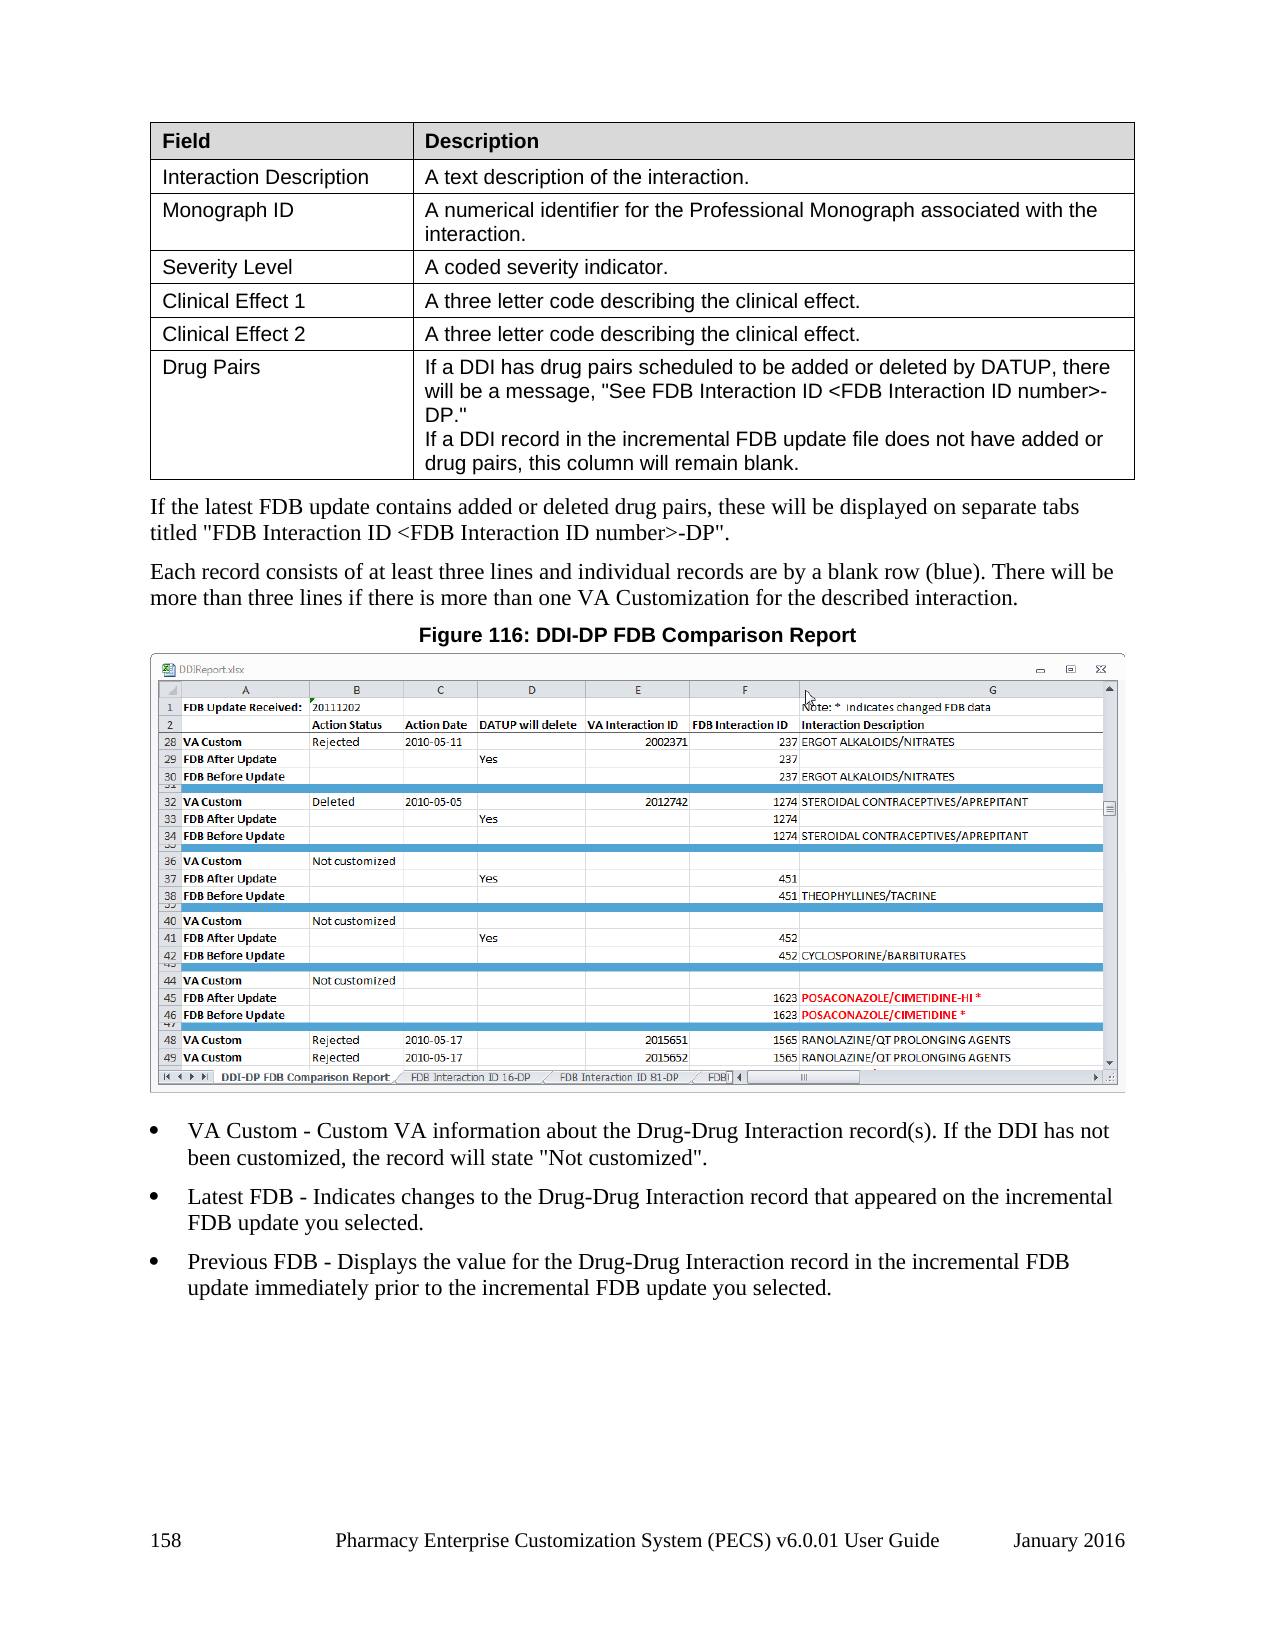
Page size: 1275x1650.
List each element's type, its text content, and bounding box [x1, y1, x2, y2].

text Each record consists of at least three lines and individual records are by a blank row (blue). There will be more than three lines if there is more than one VA Customization for the described interaction. [150, 558, 1125, 611]
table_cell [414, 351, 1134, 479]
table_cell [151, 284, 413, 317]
list Latest FDB - Indicates changes to the Drug-Drug Interaction record that appeared on the incremental FDB update you selected. [150, 1183, 1125, 1235]
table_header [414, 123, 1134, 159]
text If the latest FDB update contains added or deleted drug pairs, these will be displayed on separate tabs titled "FDB Interaction ID <FDB Interaction ID number>-DP". [150, 493, 1125, 545]
list VA Custom - Custom VA information about the Drug-Drug Interaction record(s). If the DDI has not been customized, the record will state "Not customized". [150, 1117, 1125, 1170]
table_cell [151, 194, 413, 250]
list Previous FDB - Displays the value for the Drug-Drug Interaction record in the incremental FDB update immediately prior to the incremental FDB update you selected. [150, 1248, 1125, 1301]
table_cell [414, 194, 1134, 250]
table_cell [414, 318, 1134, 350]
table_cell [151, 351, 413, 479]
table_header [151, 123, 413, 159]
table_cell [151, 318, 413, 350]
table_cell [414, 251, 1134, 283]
picture [150, 653, 1125, 1093]
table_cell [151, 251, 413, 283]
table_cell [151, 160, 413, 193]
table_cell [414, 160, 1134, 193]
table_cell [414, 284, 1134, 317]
